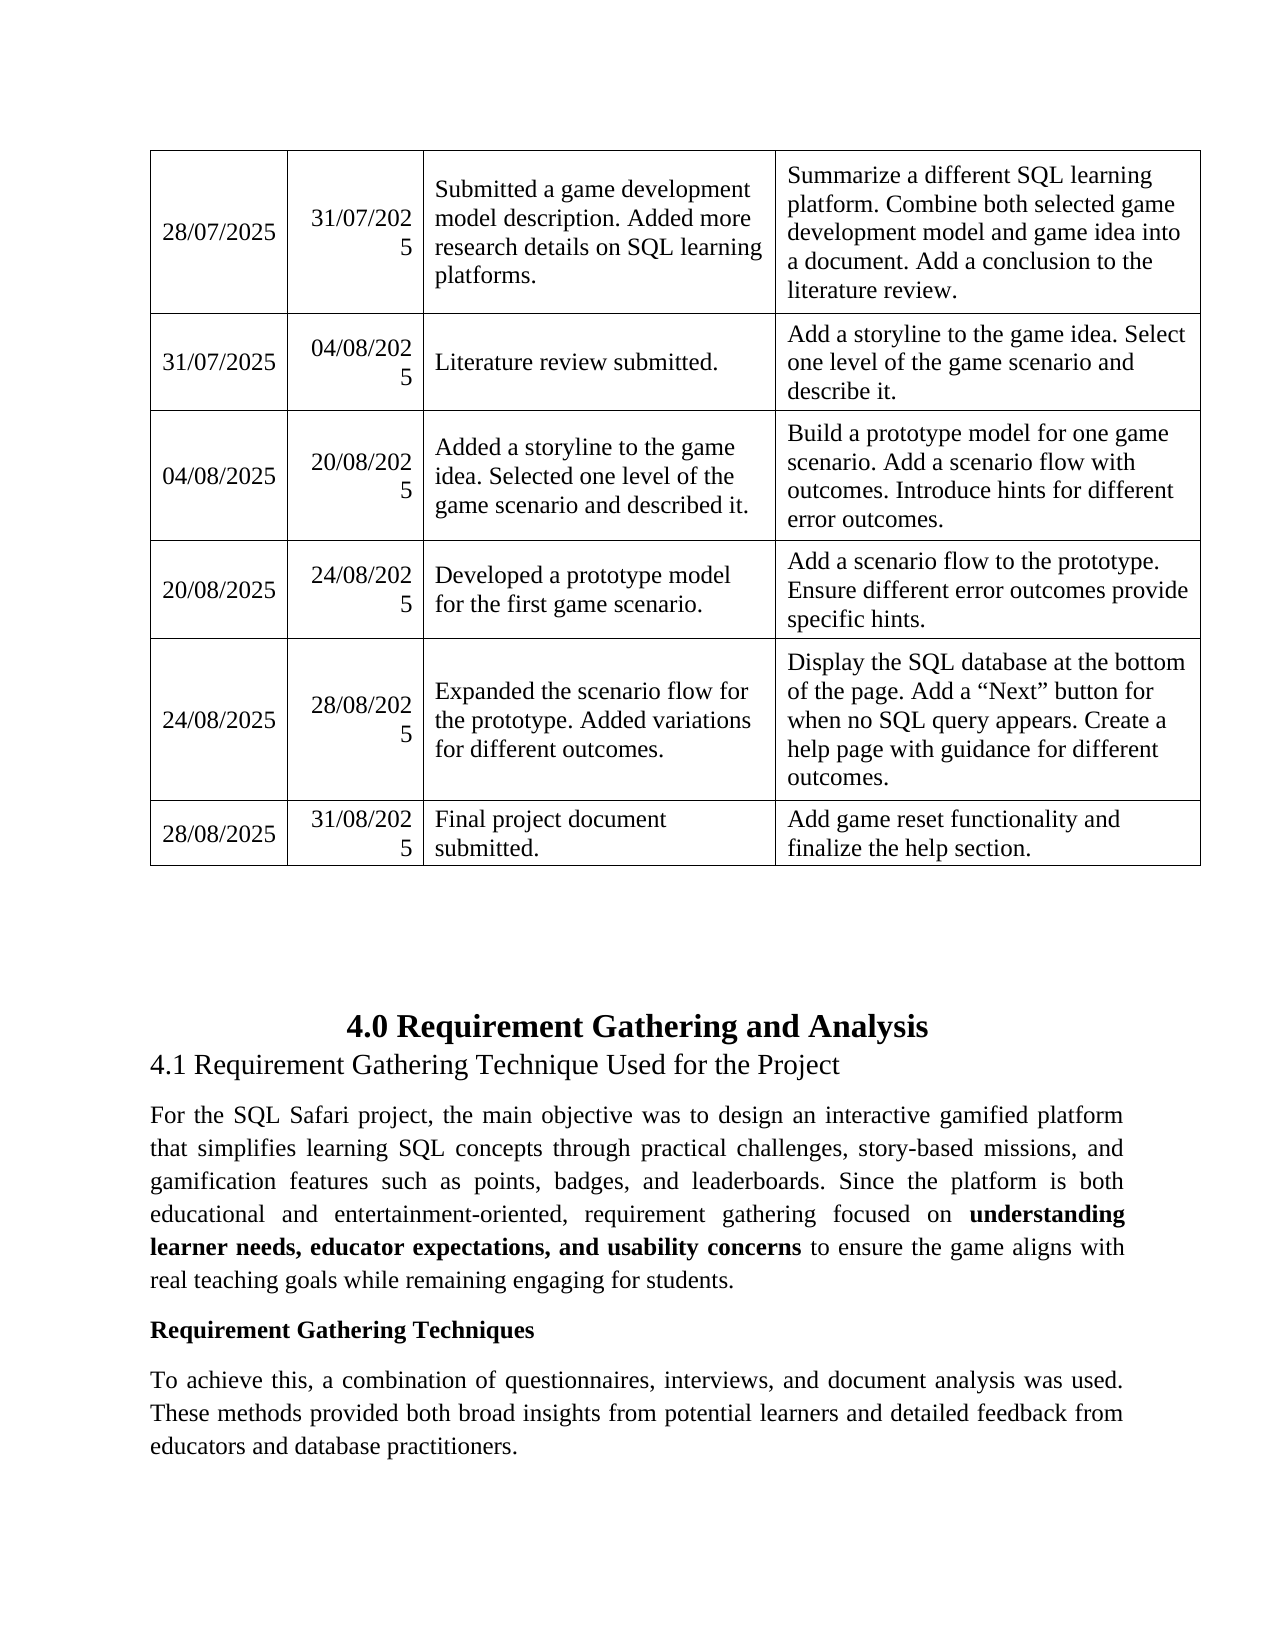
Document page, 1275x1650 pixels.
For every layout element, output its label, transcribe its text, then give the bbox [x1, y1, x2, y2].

table_cell 24/08/2025 [288, 541, 423, 637]
table_cell Build a prototype model for one game scenario. Add a scenario flow with outcomes. Introduce hints for different error outcomes. [776, 411, 1200, 540]
table_cell 28/08/2025 [151, 801, 287, 865]
table_cell Expanded the scenario flow for the prototype. Added variations for different outcomes. [424, 639, 775, 800]
text Requirement Gathering Techniques [150, 1315, 1125, 1344]
table_cell 04/08/2025 [288, 314, 423, 410]
table_cell Add game reset functionality and finalize the help section. [776, 801, 1200, 865]
table_cell Submitted a game development model description. Added more research details on SQL learning platforms. [424, 151, 775, 312]
text For the SQL Safari project, the main objective was to design an interactive gamified platform that simplifies learning SQL concepts through practical challenges, story-based missions, and gamification features such as points, badges, and leaderboards. Since the platform is both educational and entertainment-oriented, requirement gathering focused on understanding learner needs, educator expectations, and usability concerns to ensure the game aligns with real teaching goals while remaining engaging for students. [150, 1100, 1125, 1294]
table_cell Final project document submitted. [424, 801, 775, 865]
table_cell 04/08/2025 [151, 411, 287, 540]
table_cell Developed a prototype model for the first game scenario. [424, 541, 775, 637]
table_cell 31/07/2025 [151, 314, 287, 410]
subtitle 4.0 Requirement Gathering and Analysis [150, 1006, 1125, 1044]
table_cell Added a storyline to the game idea. Selected one level of the game scenario and described it. [424, 411, 775, 540]
table_cell 20/08/2025 [288, 411, 423, 540]
table_cell 31/07/2025 [288, 151, 423, 312]
table_cell Add a scenario flow to the prototype. Ensure different error outcomes provide specific hints. [776, 541, 1200, 637]
table_cell Display the SQL database at the bottom of the page. Add a “Next” button for when no SQL query appears. Create a help page with guidance for different outcomes. [776, 639, 1200, 800]
table_cell 28/08/2025 [288, 639, 423, 800]
table_cell Add a storyline to the game idea. Select one level of the game scenario and describe it. [776, 314, 1200, 410]
table_cell 28/07/2025 [151, 151, 287, 312]
table_cell Literature review submitted. [424, 314, 775, 410]
table_cell 31/08/2025 [288, 801, 423, 865]
table_cell Summarize a different SQL learning platform. Combine both selected game development model and game idea into a document. Add a conclusion to the literature review. [776, 151, 1200, 312]
subtitle 4.1 Requirement Gathering Technique Used for the Project [150, 1047, 1125, 1081]
table_cell 20/08/2025 [151, 541, 287, 637]
table_cell 24/08/2025 [151, 639, 287, 800]
text To achieve this, a combination of questionnaires, interviews, and document analysis was used. These methods provided both broad insights from potential learners and detailed feedback from educators and database practitioners. [150, 1365, 1125, 1459]
